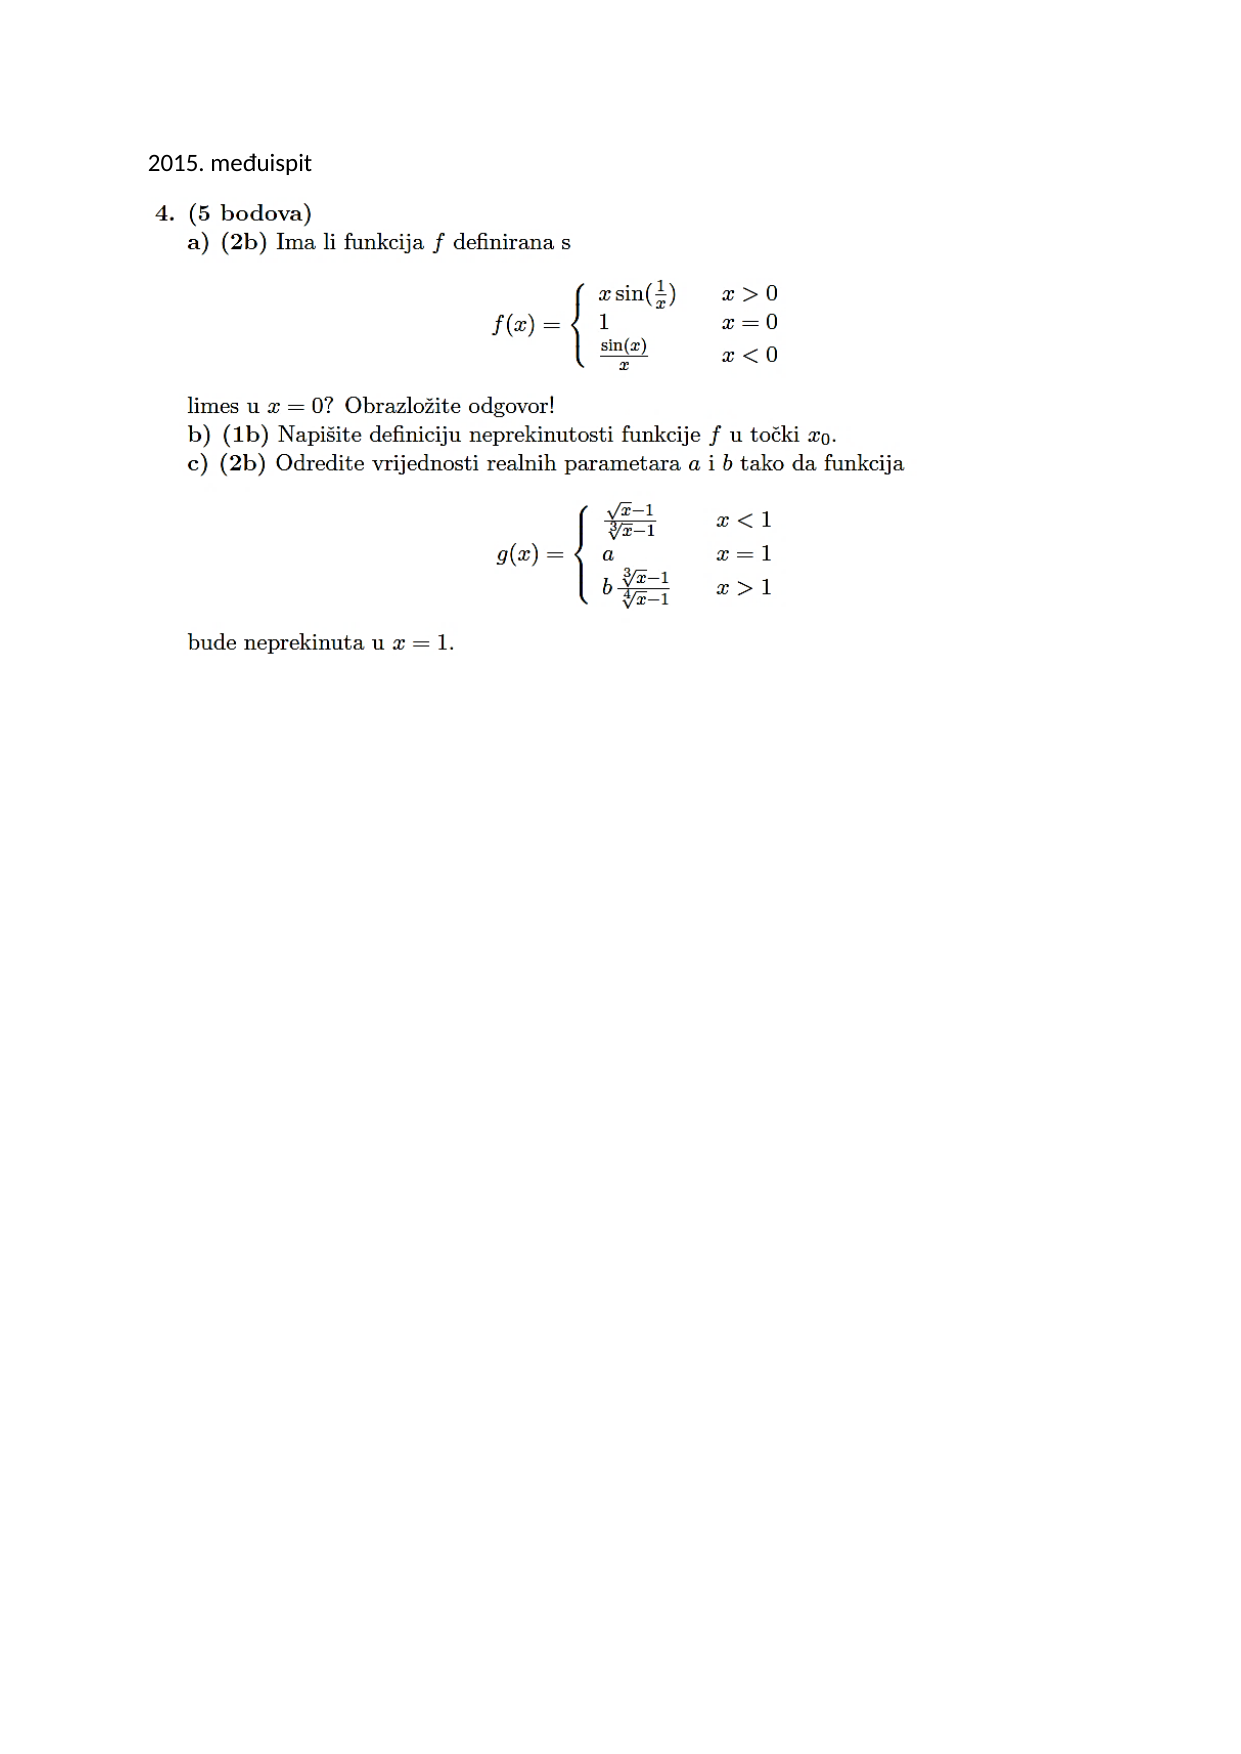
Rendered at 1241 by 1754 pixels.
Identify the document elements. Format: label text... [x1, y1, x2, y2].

picture [147, 197, 1093, 667]
text 2015. međuispit [148, 148, 1093, 178]
